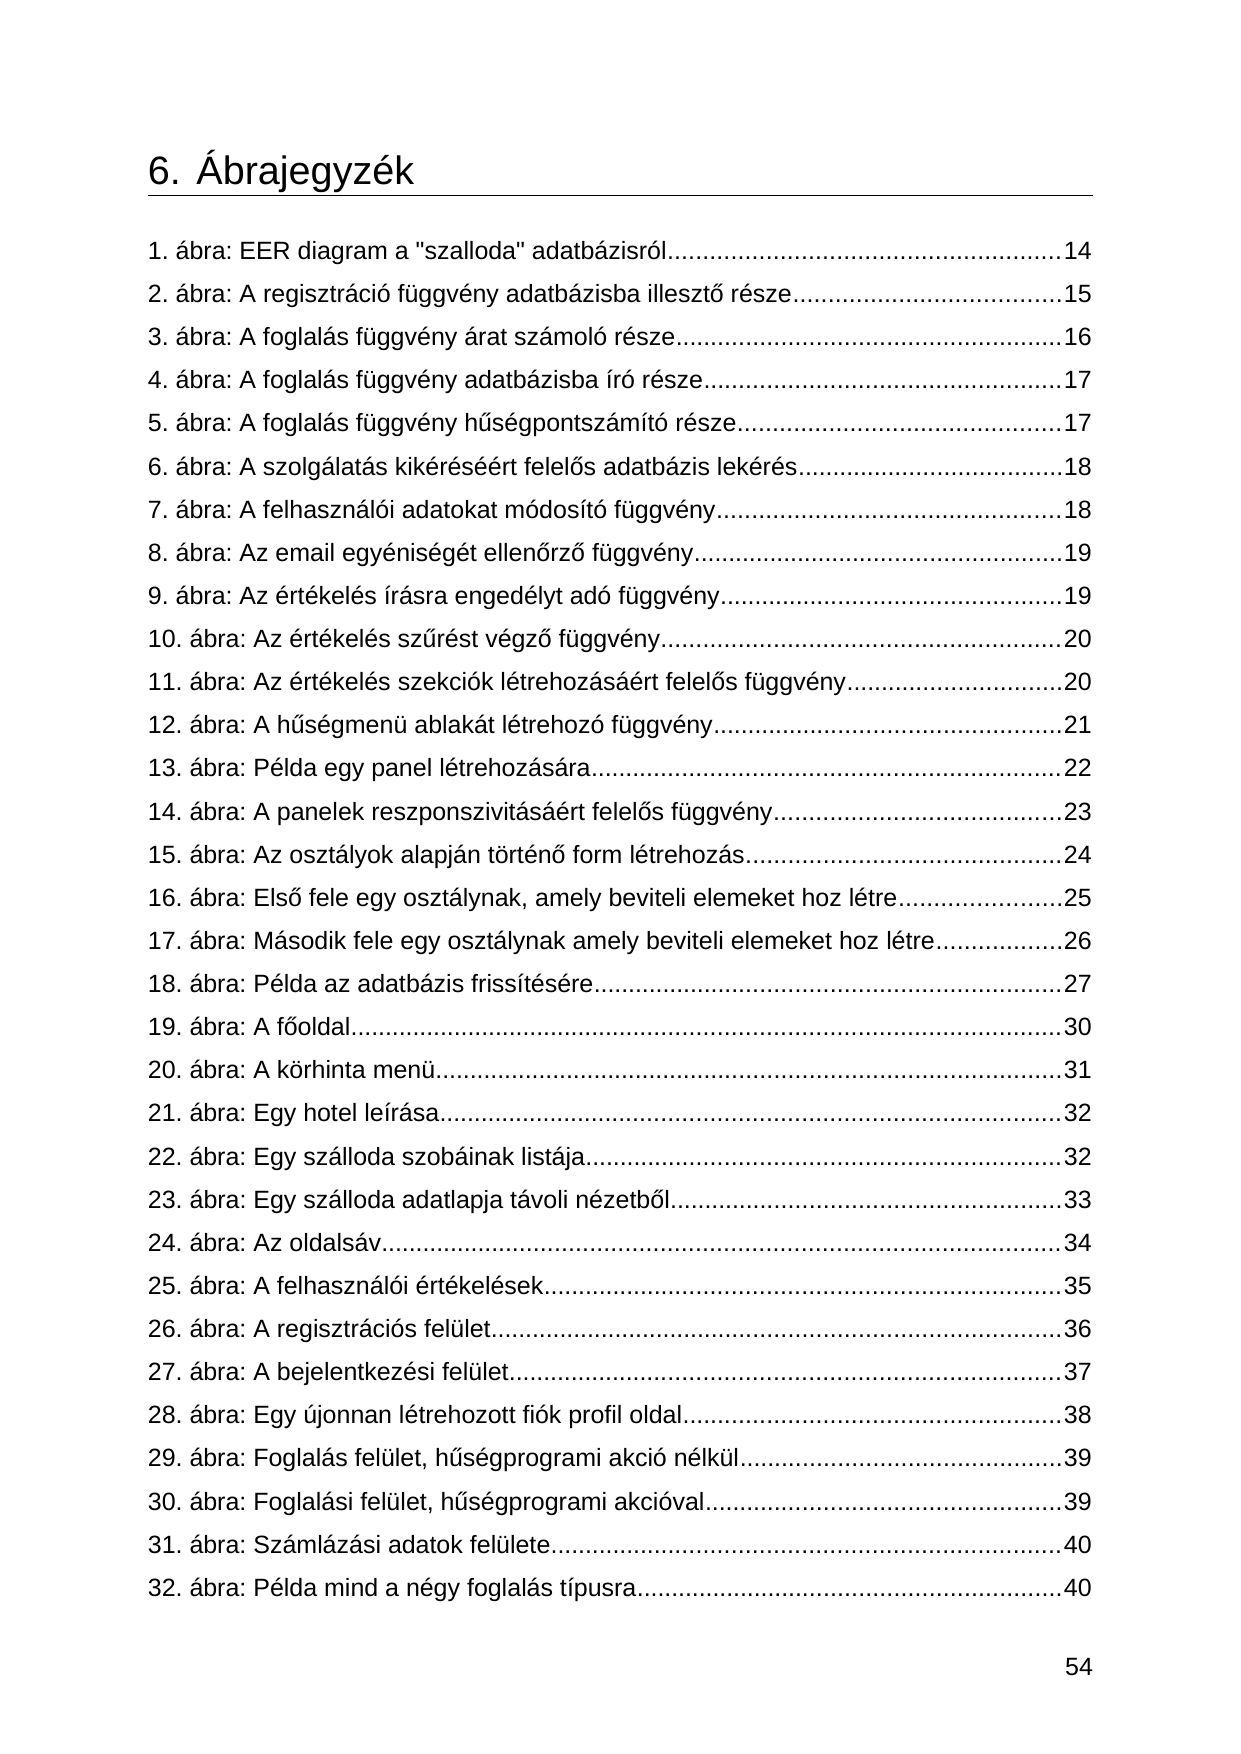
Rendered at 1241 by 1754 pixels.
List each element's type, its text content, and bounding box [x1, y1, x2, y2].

text 19. ábra: A főoldal 30 [148, 1012, 1093, 1041]
text 12. ábra: A hűségmenü ablakát létrehozó függvény 21 [148, 710, 1093, 739]
list Ábrajegyzék [148, 148, 1093, 195]
text 10. ábra: Az értékelés szűrést végző függvény 20 [148, 624, 1093, 653]
text 22. ábra: Egy szálloda szobáinak listája 32 [148, 1141, 1093, 1170]
text 18. ábra: Példa az adatbázis frissítésére 27 [148, 969, 1093, 998]
text 11. ábra: Az értékelés szekciók létrehozásáért felelős függvény 20 [148, 667, 1093, 696]
text 24. ábra: Az oldalsáv 34 [148, 1228, 1093, 1256]
text 9. ábra: Az értékelés írásra engedélyt adó függvény 19 [148, 581, 1093, 609]
text 15. ábra: Az osztályok alapján történő form létrehozás 24 [148, 839, 1093, 868]
text 6. ábra: A szolgálatás kikéréséért felelős adatbázis lekérés 18 [148, 451, 1093, 480]
text 30. ábra: Foglalási felület, hűségprogrami akcióval 39 [148, 1486, 1093, 1515]
text 29. ábra: Foglalás felület, hűségprogrami akció nélkül 39 [148, 1443, 1093, 1472]
text 28. ábra: Egy újonnan létrehozott fiók profil oldal 38 [148, 1400, 1093, 1429]
text 31. ábra: Számlázási adatok felülete 40 [148, 1529, 1093, 1558]
text 1. ábra: EER diagram a "szalloda" adatbázisról 14 [148, 236, 1093, 264]
text 3. ábra: A foglalás függvény árat számoló része 16 [148, 322, 1093, 351]
text 8. ábra: Az email egyéniségét ellenőrző függvény 19 [148, 538, 1093, 566]
text 2. ábra: A regisztráció függvény adatbázisba illesztő része 15 [148, 279, 1093, 308]
text 27. ábra: A bejelentkezési felület 37 [148, 1357, 1093, 1386]
text 23. ábra: Egy szálloda adatlapja távoli nézetből 33 [148, 1184, 1093, 1213]
text 14. ábra: A panelek reszponszivitásáért felelős függvény 23 [148, 796, 1093, 825]
text 32. ábra: Példa mind a négy foglalás típusra 40 [148, 1573, 1093, 1601]
text 21. ábra: Egy hotel leírása 32 [148, 1098, 1093, 1127]
text 20. ábra: A körhinta menü 31 [148, 1055, 1093, 1084]
text 17. ábra: Második fele egy osztálynak amely beviteli elemeket hoz létre 26 [148, 926, 1093, 954]
text 26. ábra: A regisztrációs felület 36 [148, 1314, 1093, 1343]
text 25. ábra: A felhasználói értékelések 35 [148, 1271, 1093, 1299]
text 16. ábra: Első fele egy osztálynak, amely beviteli elemeket hoz létre 25 [148, 883, 1093, 911]
text 13. ábra: Példa egy panel létrehozására 22 [148, 753, 1093, 782]
text 4. ábra: A foglalás függvény adatbázisba író része 17 [148, 365, 1093, 394]
text 7. ábra: A felhasználói adatokat módosító függvény 18 [148, 494, 1093, 523]
text 5. ábra: A foglalás függvény hűségpontszámító része 17 [148, 408, 1093, 437]
